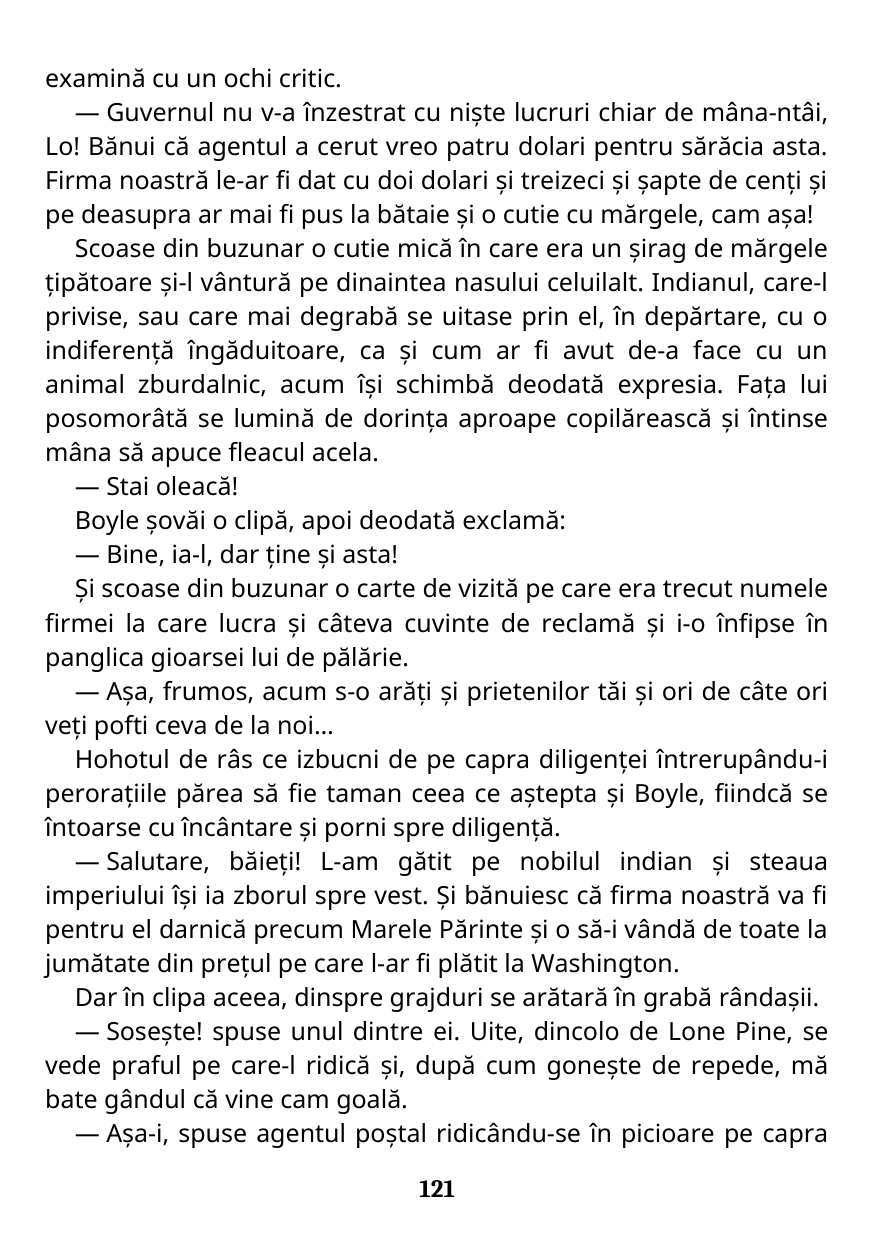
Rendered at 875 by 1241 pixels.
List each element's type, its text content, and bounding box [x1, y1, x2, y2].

text — Aşa, frumos, acum s-o arăţi şi prietenilor tăi şi ori de câte ori veţi pofti ceva de la noi… [45, 673, 829, 741]
text — Soseşte! spuse unul dintre ei. Uite, dincolo de Lone Pine, se vede praful pe care-l ridică şi, după cum goneşte de repede, mă bate gândul că vine cam goală. [45, 1014, 829, 1116]
text Dar în clipa aceea, dinspre grajduri se arătară în grabă rândaşii. [45, 980, 829, 1014]
text Boyle şovăi o clipă, apoi deodată exclamă: [45, 503, 829, 537]
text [45, 1116, 829, 1150]
text Scoase din buzunar o cutie mică în care era un şirag de mărgele ţipătoare şi-l vântură pe dinaintea nasului celuilalt. Indianul, care-l privise, sau care mai degrabă se uitase prin el, în depărtare, cu o indiferenţă îngăduitoare, ca şi cum ar fi avut de-a face cu un animal zburdalnic, acum îşi schimbă deodată expresia. Faţa lui posomorâtă se lumină de dorinţa aproape copilărească şi întinse mâna să apuce fleacul acela. [45, 231, 829, 469]
text Şi scoase din buzunar o carte de vizită pe care era trecut numele firmei la care lucra şi câteva cuvinte de reclamă şi i-o înfipse în panglica gioarsei lui de pălărie. [45, 571, 829, 673]
text Hohotul de râs ce izbucni de pe capra diligenţei întrerupându-i peroraţiile părea să fie taman ceea ce aştepta şi Boyle, fiindcă se întoarse cu încântare şi porni spre diligenţă. [45, 741, 829, 844]
text — Bine, ia-l, dar ţine şi asta! [45, 537, 829, 571]
text — Salutare, băieţi! L-am gătit pe nobilul indian şi steaua imperiului îşi ia zborul spre vest. Şi bănuiesc că firma noastră va fi pentru el darnică precum Marele Părinte şi o să-i vândă de toate la jumătate din preţul pe care l-ar fi plătit la Washington. [45, 844, 829, 980]
text — Guvernul nu v-a înzestrat cu nişte lucruri chiar de mâna-ntâi, Lo! Bănui că agentul a cerut vreo patru dolari pentru sărăcia asta. Firma noastră le-ar fi dat cu doi dolari şi treizeci şi şapte de cenţi şi pe deasupra ar mai fi pus la bătaie şi o cutie cu mărgele, cam aşa! [45, 94, 829, 231]
text — Stai oleacă! [45, 469, 829, 503]
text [45, 60, 829, 94]
